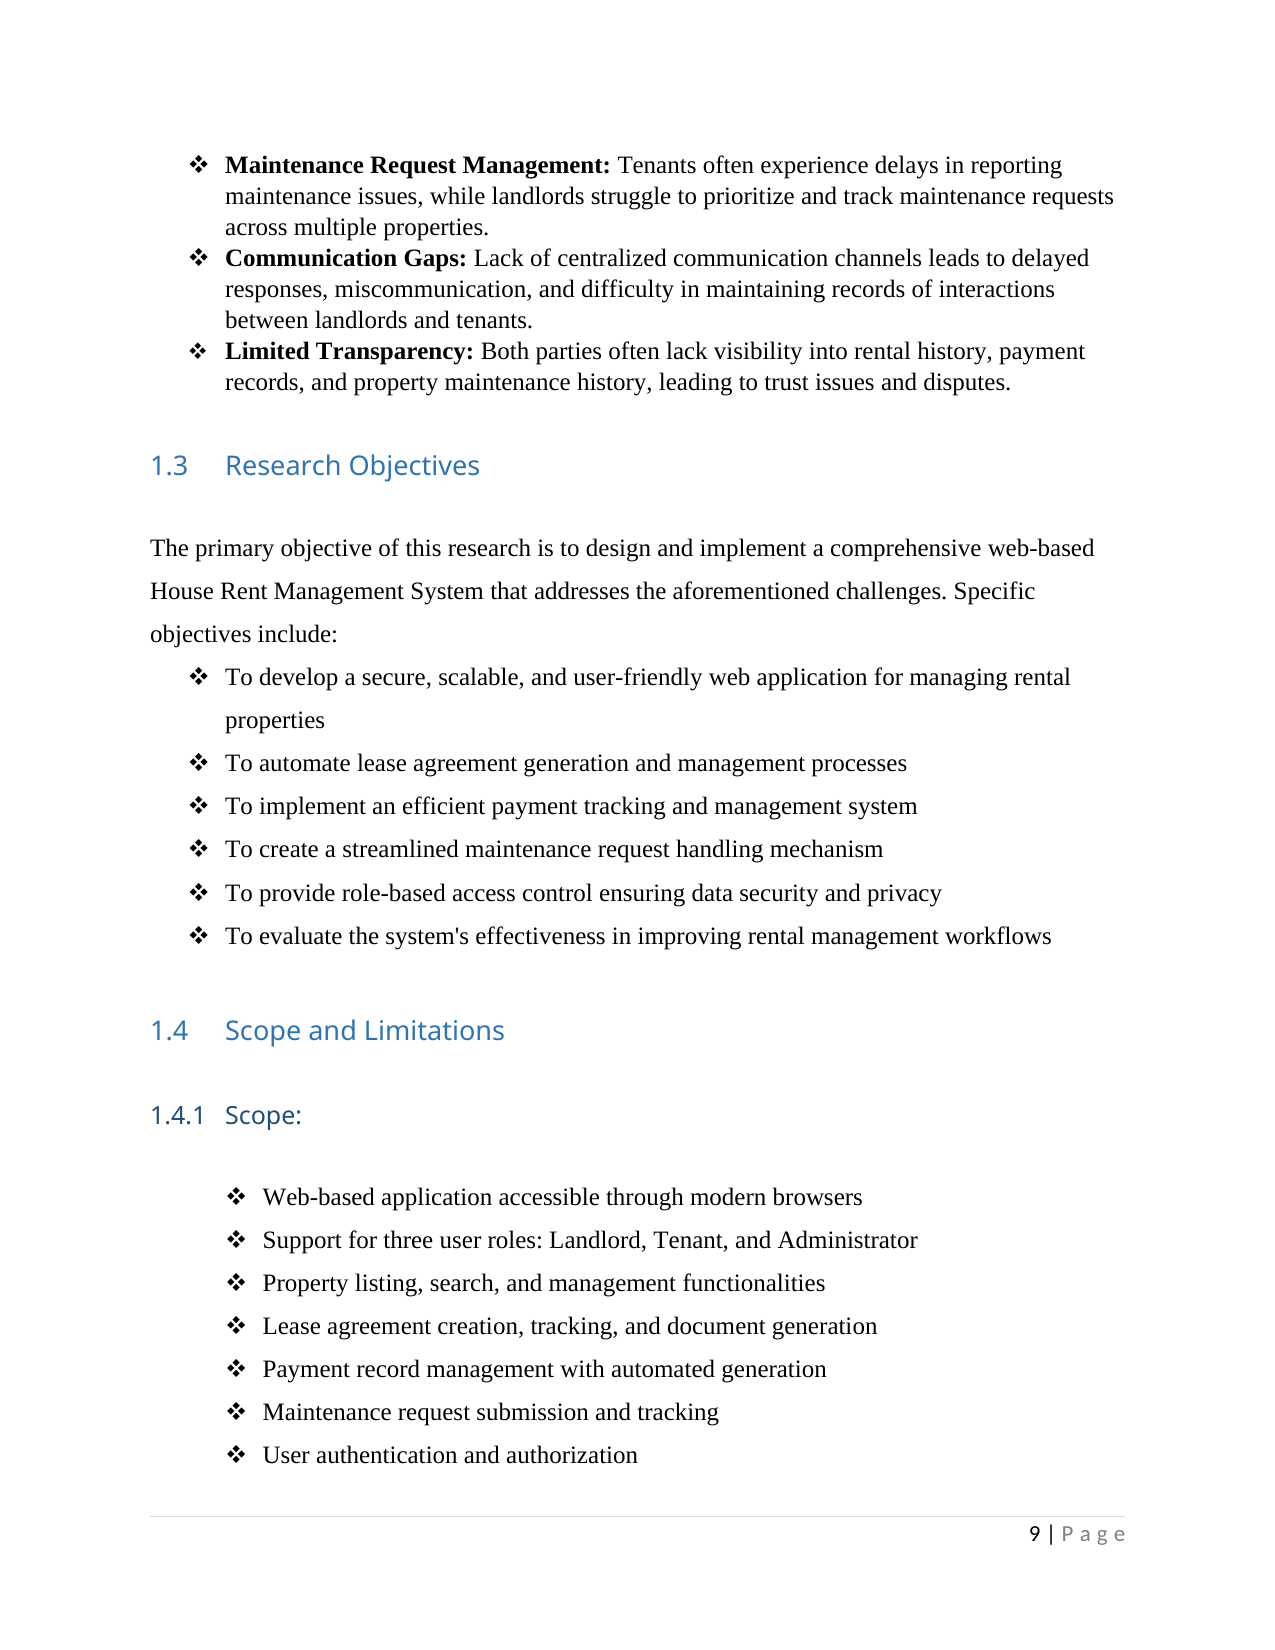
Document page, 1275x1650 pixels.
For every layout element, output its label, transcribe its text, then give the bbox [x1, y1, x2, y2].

text The primary objective of this research is to design and implement a comprehensive web-based House Rent Management System that addresses the aforementioned challenges. Specific objectives include: [150, 533, 1125, 648]
list To evaluate the system's effectiveness in improving rental management workflows [187, 921, 1125, 949]
list To create a streamlined maintenance request handling mechanism [187, 834, 1125, 863]
subtitle 1.4.1 Scope: [150, 1098, 1125, 1132]
list Lease agreement creation, tracking, and document generation [225, 1311, 1125, 1340]
list To implement an efficient payment tracking and management system [187, 791, 1125, 820]
list To develop a secure, scalable, and user-friendly web application for managing rental properties [187, 662, 1125, 734]
list Support for three user roles: Landlord, Tenant, and Administrator [225, 1225, 1125, 1253]
list User authentication and authorization [225, 1440, 1125, 1469]
list Limited Transparency: Both parties often lack visibility into rental history, payment records, and property maintenance history, leading to trust issues and disputes. [187, 336, 1125, 396]
list Web-based application accessible through modern browsers [225, 1182, 1125, 1210]
list To provide role-based access control ensuring data security and privacy [187, 878, 1125, 906]
list Maintenance request submission and tracking [225, 1397, 1125, 1426]
list Communication Gaps: Lack of centralized communication channels leads to delayed responses, miscommunication, and difficulty in maintaining records of interactions between landlords and tenants. [187, 243, 1125, 334]
list Payment record management with automated generation [225, 1354, 1125, 1383]
subtitle 1.3 Research Objectives [150, 446, 1125, 483]
list Maintenance Request Management: Tenants often experience delays in reporting maintenance issues, while landlords struggle to prioritize and track maintenance requests across multiple properties. [187, 150, 1125, 241]
list To automate lease agreement generation and management processes [187, 748, 1125, 777]
subtitle 1.4 Scope and Limitations [150, 1011, 1125, 1048]
list Property listing, search, and management functionalities [225, 1268, 1125, 1297]
